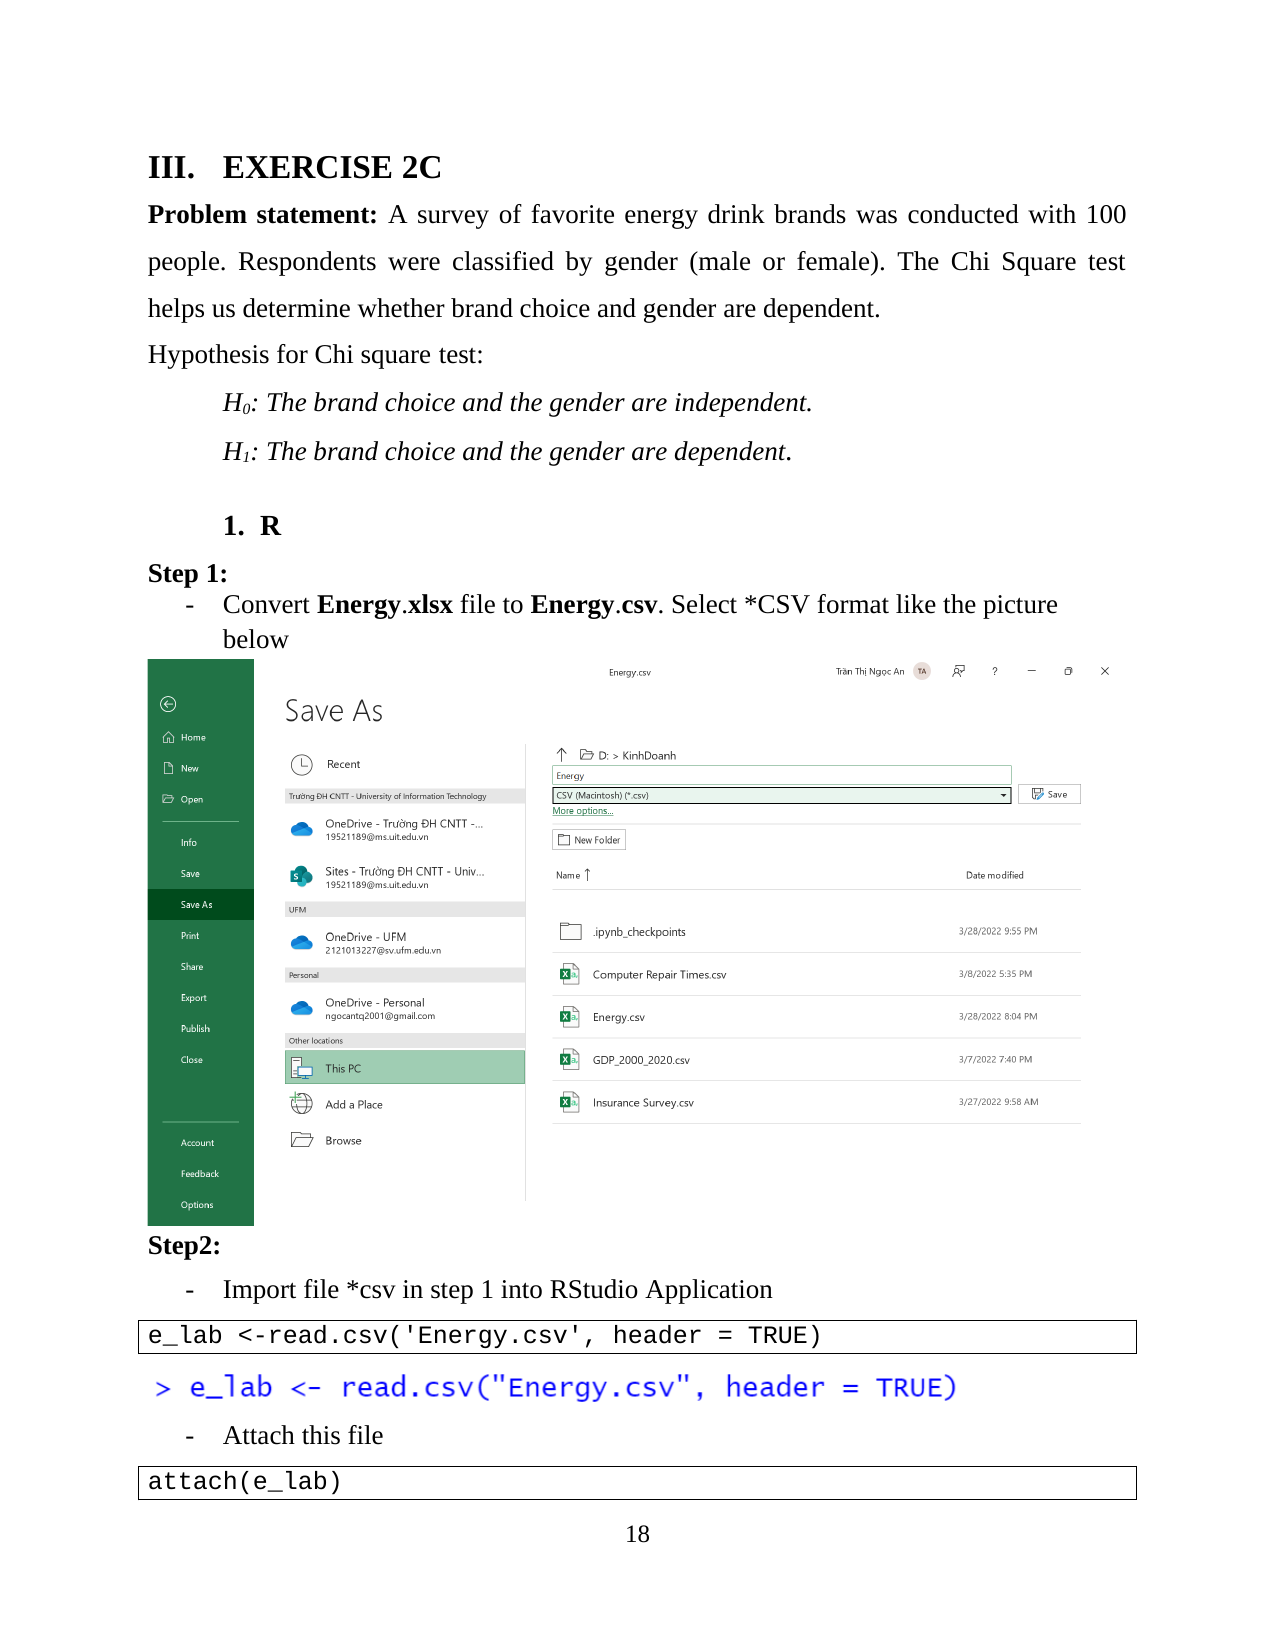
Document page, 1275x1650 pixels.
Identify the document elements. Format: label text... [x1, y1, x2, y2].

text H0: The brand choice and the gender are independent. [223, 386, 1127, 418]
picture [147, 659, 1123, 1226]
text H1: The brand choice and the gender are dependent. [223, 433, 1127, 467]
text R [223, 508, 1127, 542]
list Convert Energy.xlsx file to Energy.csv. Select *CSV format like the picture below [185, 588, 1127, 655]
picture [147, 1368, 996, 1405]
text e_lab <-read.csv('Energy.csv', header = TRUE) [139, 1321, 1136, 1353]
list Attach this file [185, 1419, 1127, 1450]
list Import file *csv in step 1 into RStudio Application [185, 1273, 1127, 1304]
text EXERCISE 2C [148, 148, 1127, 186]
text Step 1: [148, 557, 1127, 588]
text attach(e_lab) [139, 1467, 1136, 1499]
text Hypothesis for Chi square test: [148, 338, 1127, 370]
text Problem statement: A survey of favorite energy drink brands was conducted with 100 people. Respondents were classified by gender (male or female). The Chi Square test helps us determine whether brand choice and gender are dependent. [148, 198, 1127, 323]
text Step2: [148, 1229, 1127, 1260]
